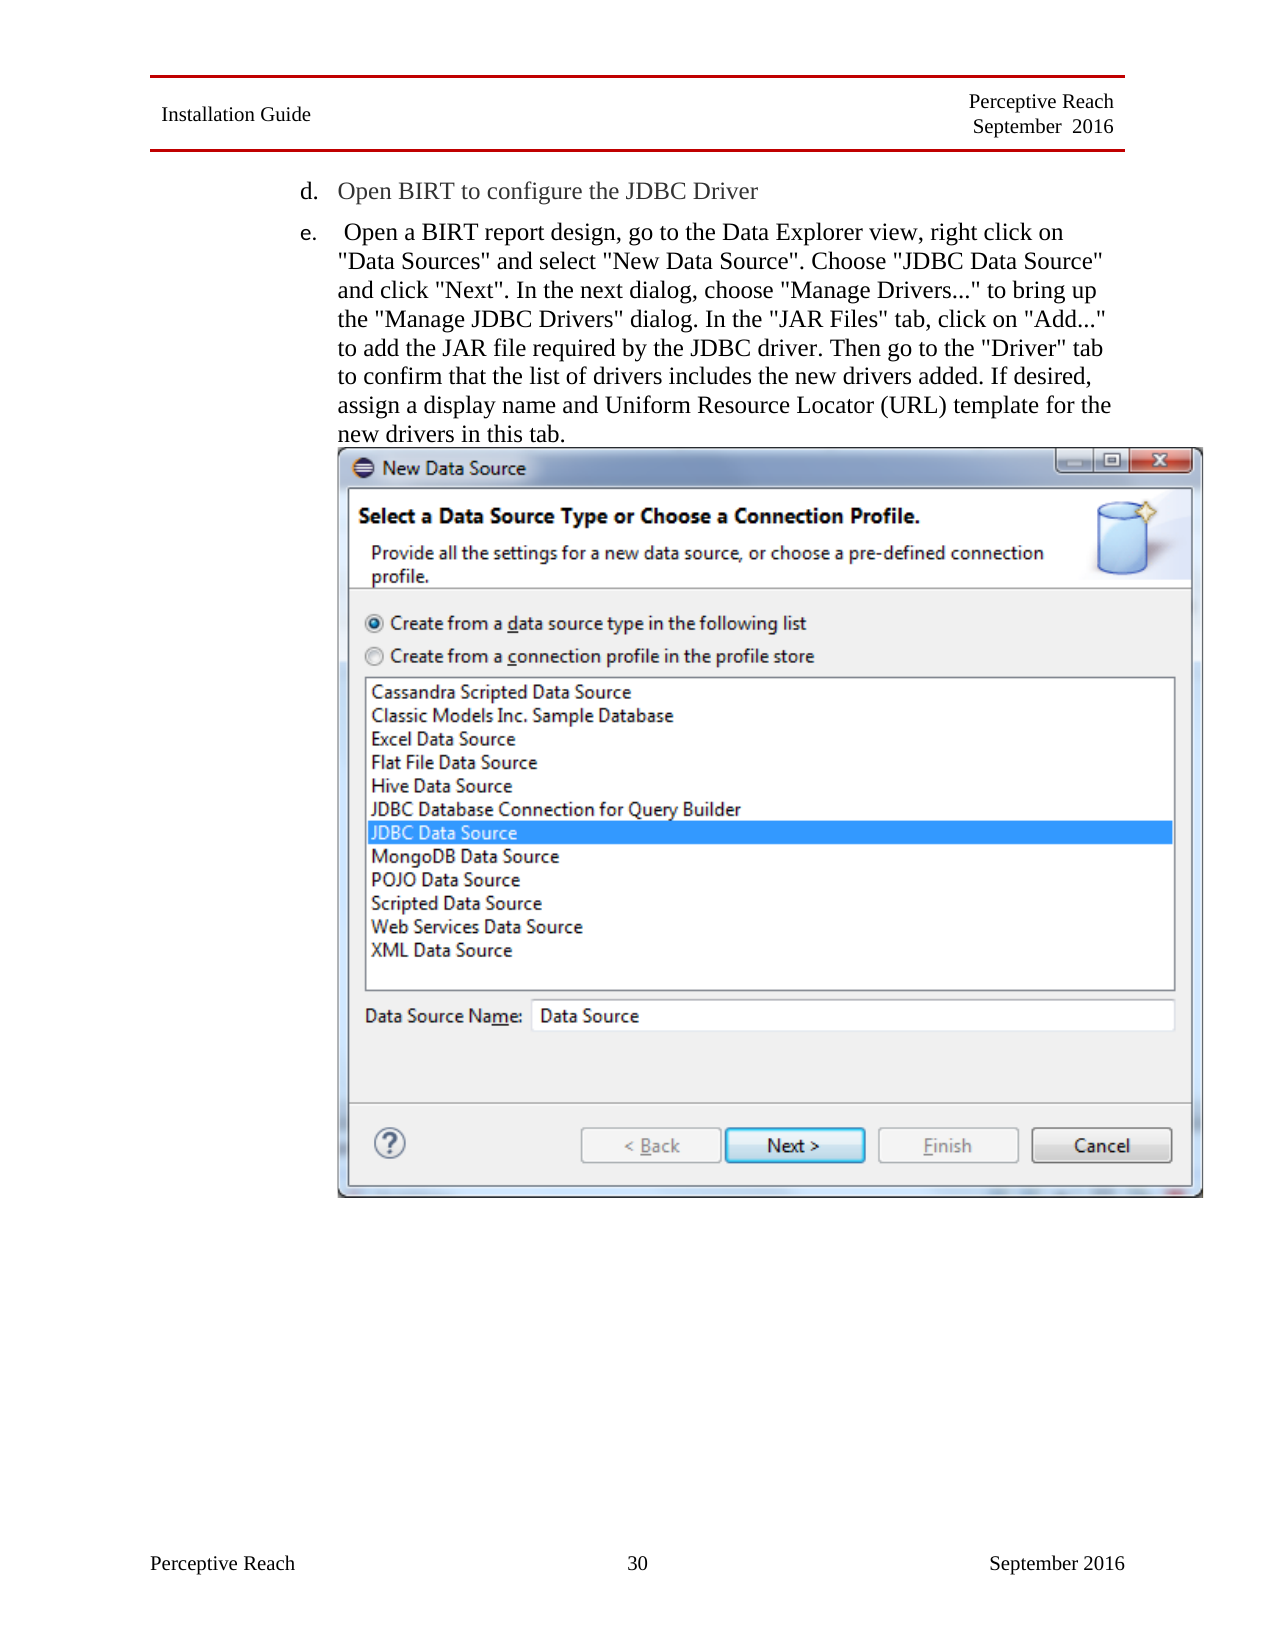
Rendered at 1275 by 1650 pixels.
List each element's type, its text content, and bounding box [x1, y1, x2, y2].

list Open BIRT to configure the JDBC Driver [300, 176, 1102, 205]
picture [337, 447, 1204, 1198]
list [300, 217, 1125, 1203]
